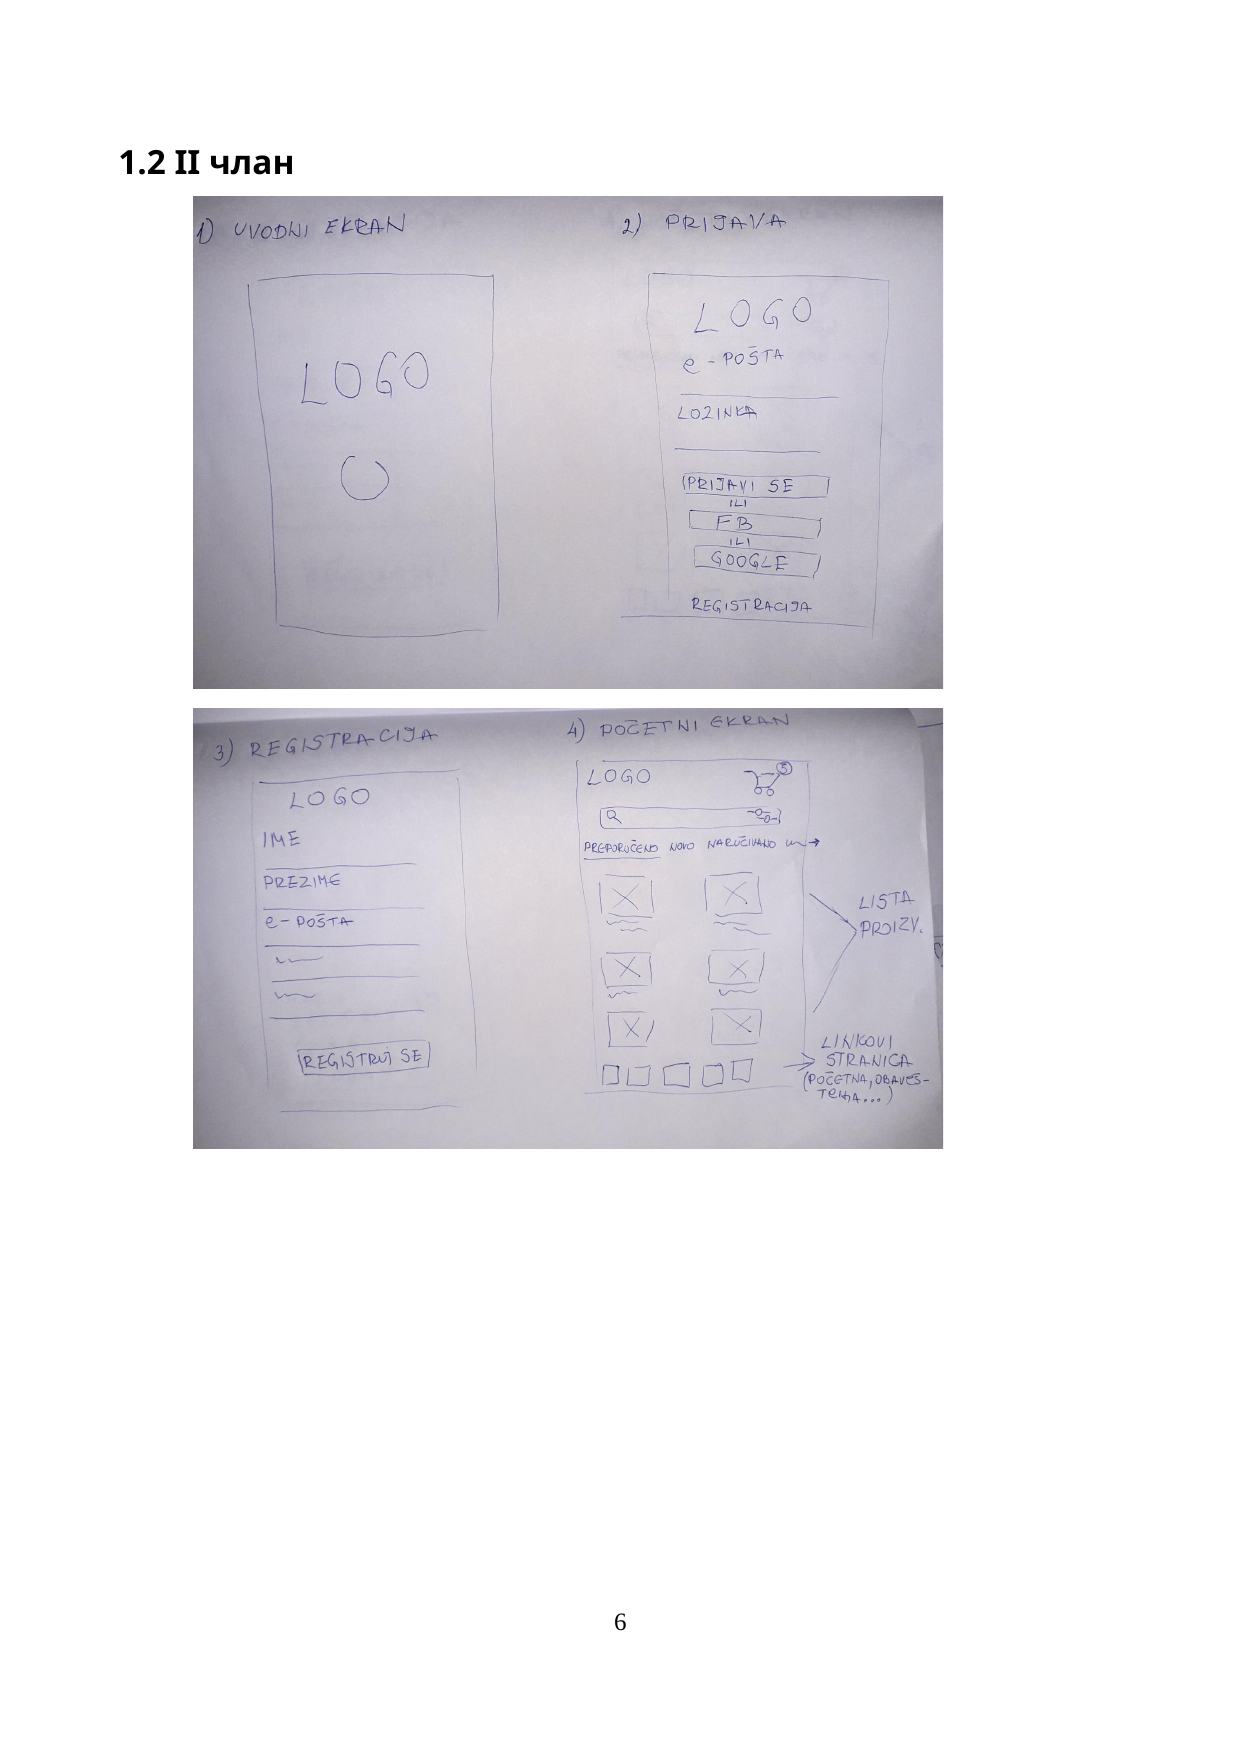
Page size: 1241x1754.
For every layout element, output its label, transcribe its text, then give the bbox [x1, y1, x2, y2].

picture [193, 708, 944, 1149]
subtitle 1.2 II члан [118, 139, 1122, 184]
picture [193, 196, 944, 689]
